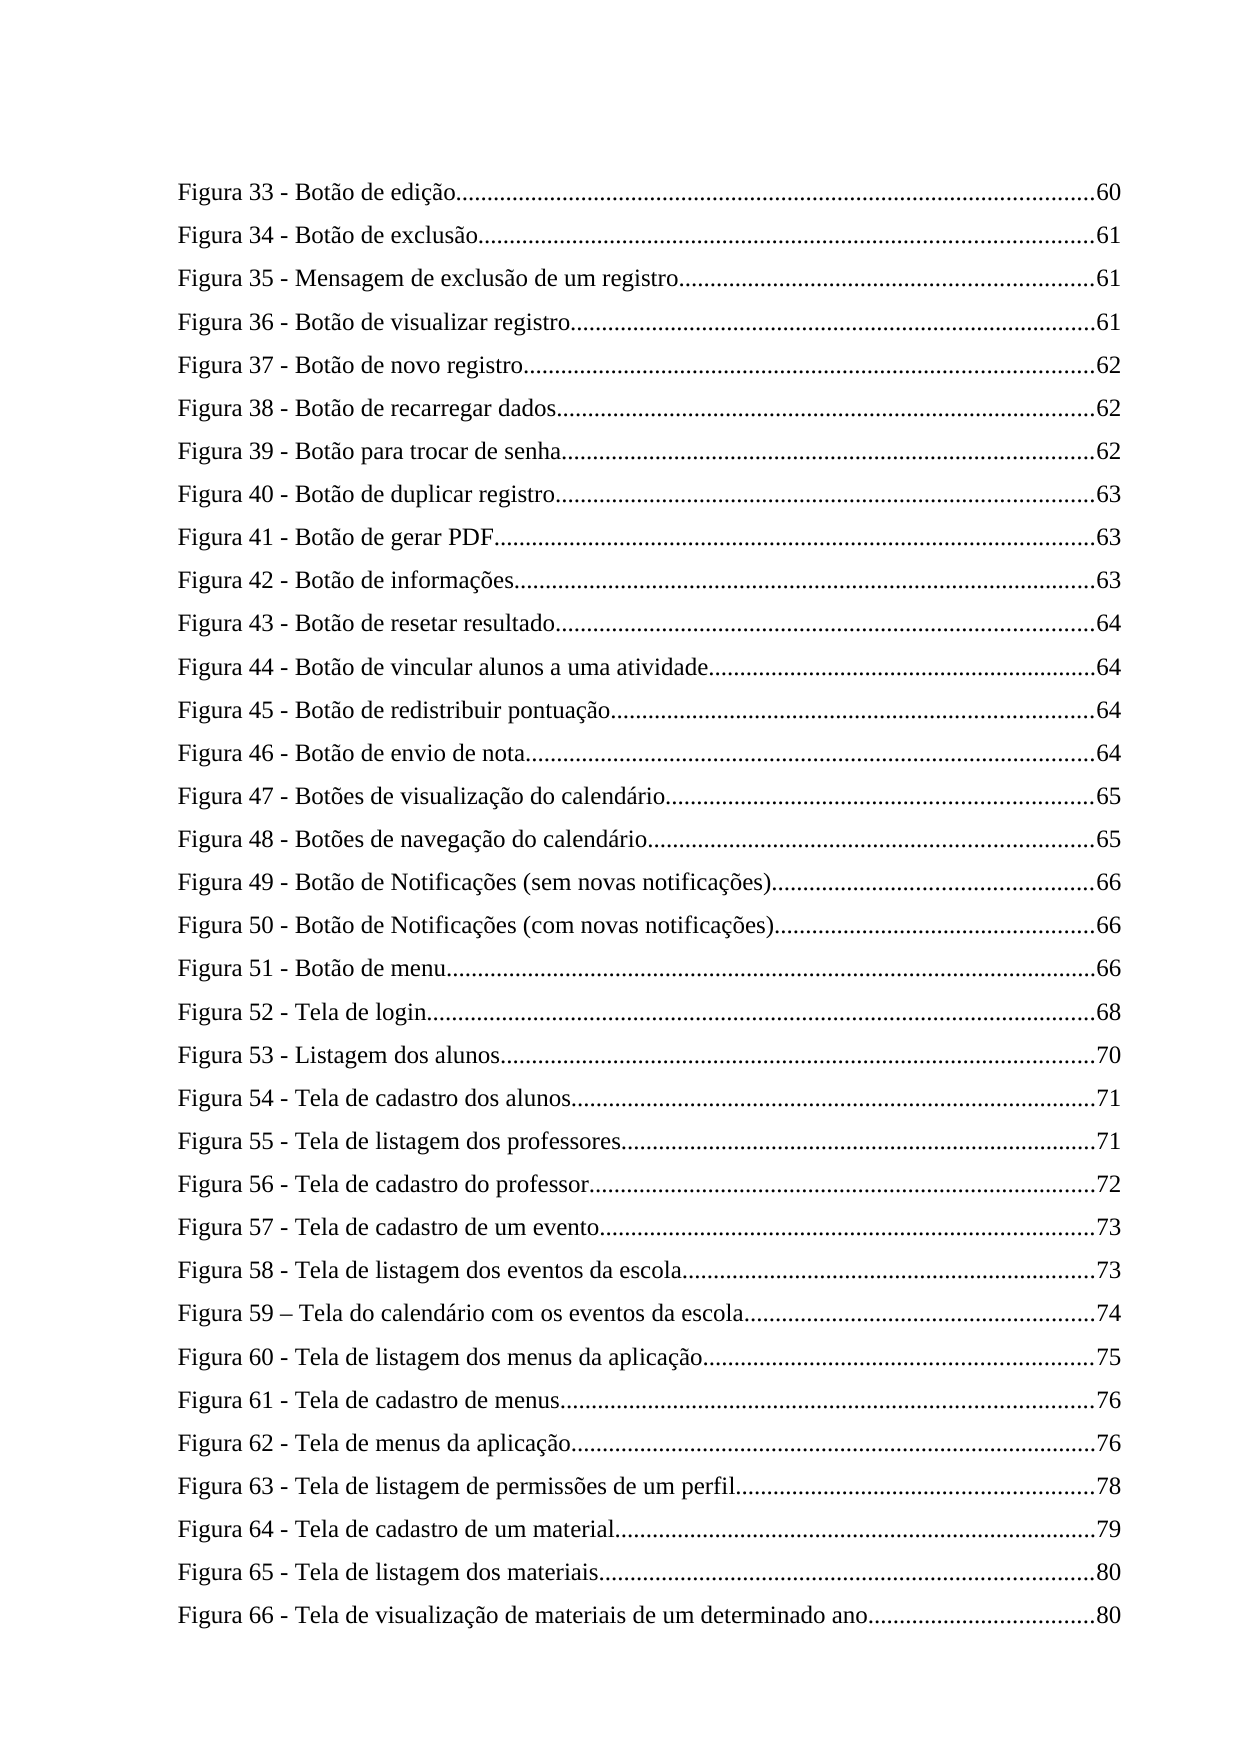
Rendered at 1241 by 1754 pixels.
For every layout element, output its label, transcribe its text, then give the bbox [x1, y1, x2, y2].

text Figura 37 - Botão de novo registro 62 [177, 350, 1122, 378]
text Figura 65 - Tela de listagem dos materiais 80 [177, 1557, 1122, 1586]
text Figura 44 - Botão de vincular alunos a uma atividade 64 [177, 652, 1122, 680]
text Figura 56 - Tela de cadastro do professor 72 [177, 1169, 1122, 1198]
text Figura 50 - Botão de Notificações (com novas notificações) 66 [177, 910, 1122, 939]
text Figura 60 - Tela de listagem dos menus da aplicação 75 [177, 1342, 1122, 1370]
text Figura 42 - Botão de informações 63 [177, 565, 1122, 594]
text Figura 63 - Tela de listagem de permissões de um perfil 78 [177, 1471, 1122, 1500]
text Figura 39 - Botão para trocar de senha 62 [177, 436, 1122, 465]
text Figura 41 - Botão de gerar PDF 63 [177, 522, 1122, 551]
text Figura 48 - Botões de navegação do calendário 65 [177, 824, 1122, 853]
text Figura 59 – Tela do calendário com os eventos da escola 74 [177, 1298, 1122, 1327]
text Figura 54 - Tela de cadastro dos alunos 71 [177, 1083, 1122, 1112]
text Figura 33 - Botão de edição 60 [177, 177, 1122, 206]
text Figura 61 - Tela de cadastro de menus 76 [177, 1385, 1122, 1413]
text Figura 38 - Botão de recarregar dados 62 [177, 393, 1122, 422]
text Figura 45 - Botão de redistribuir pontuação 64 [177, 695, 1122, 723]
text Figura 57 - Tela de cadastro de um evento 73 [177, 1212, 1122, 1241]
text Figura 64 - Tela de cadastro de um material 79 [177, 1514, 1122, 1543]
text Figura 49 - Botão de Notificações (sem novas notificações) 66 [177, 867, 1122, 896]
text Figura 35 - Mensagem de exclusão de um registro 61 [177, 263, 1122, 292]
text Figura 51 - Botão de menu 66 [177, 953, 1122, 982]
text Figura 46 - Botão de envio de nota 64 [177, 738, 1122, 767]
text Figura 55 - Tela de listagem dos professores 71 [177, 1126, 1122, 1155]
text Figura 62 - Tela de menus da aplicação 76 [177, 1428, 1122, 1457]
text Figura 34 - Botão de exclusão 61 [177, 220, 1122, 249]
text Figura 53 - Listagem dos alunos 70 [177, 1040, 1122, 1068]
text Figura 52 - Tela de login 68 [177, 997, 1122, 1025]
text Figura 43 - Botão de resetar resultado 64 [177, 608, 1122, 637]
text Figura 58 - Tela de listagem dos eventos da escola 73 [177, 1255, 1122, 1284]
text Figura 40 - Botão de duplicar registro 63 [177, 479, 1122, 508]
text Figura 66 - Tela de visualização de materiais de um determinado ano 80 [177, 1600, 1122, 1629]
text Figura 36 - Botão de visualizar registro 61 [177, 307, 1122, 335]
text Figura 47 - Botões de visualização do calendário 65 [177, 781, 1122, 810]
